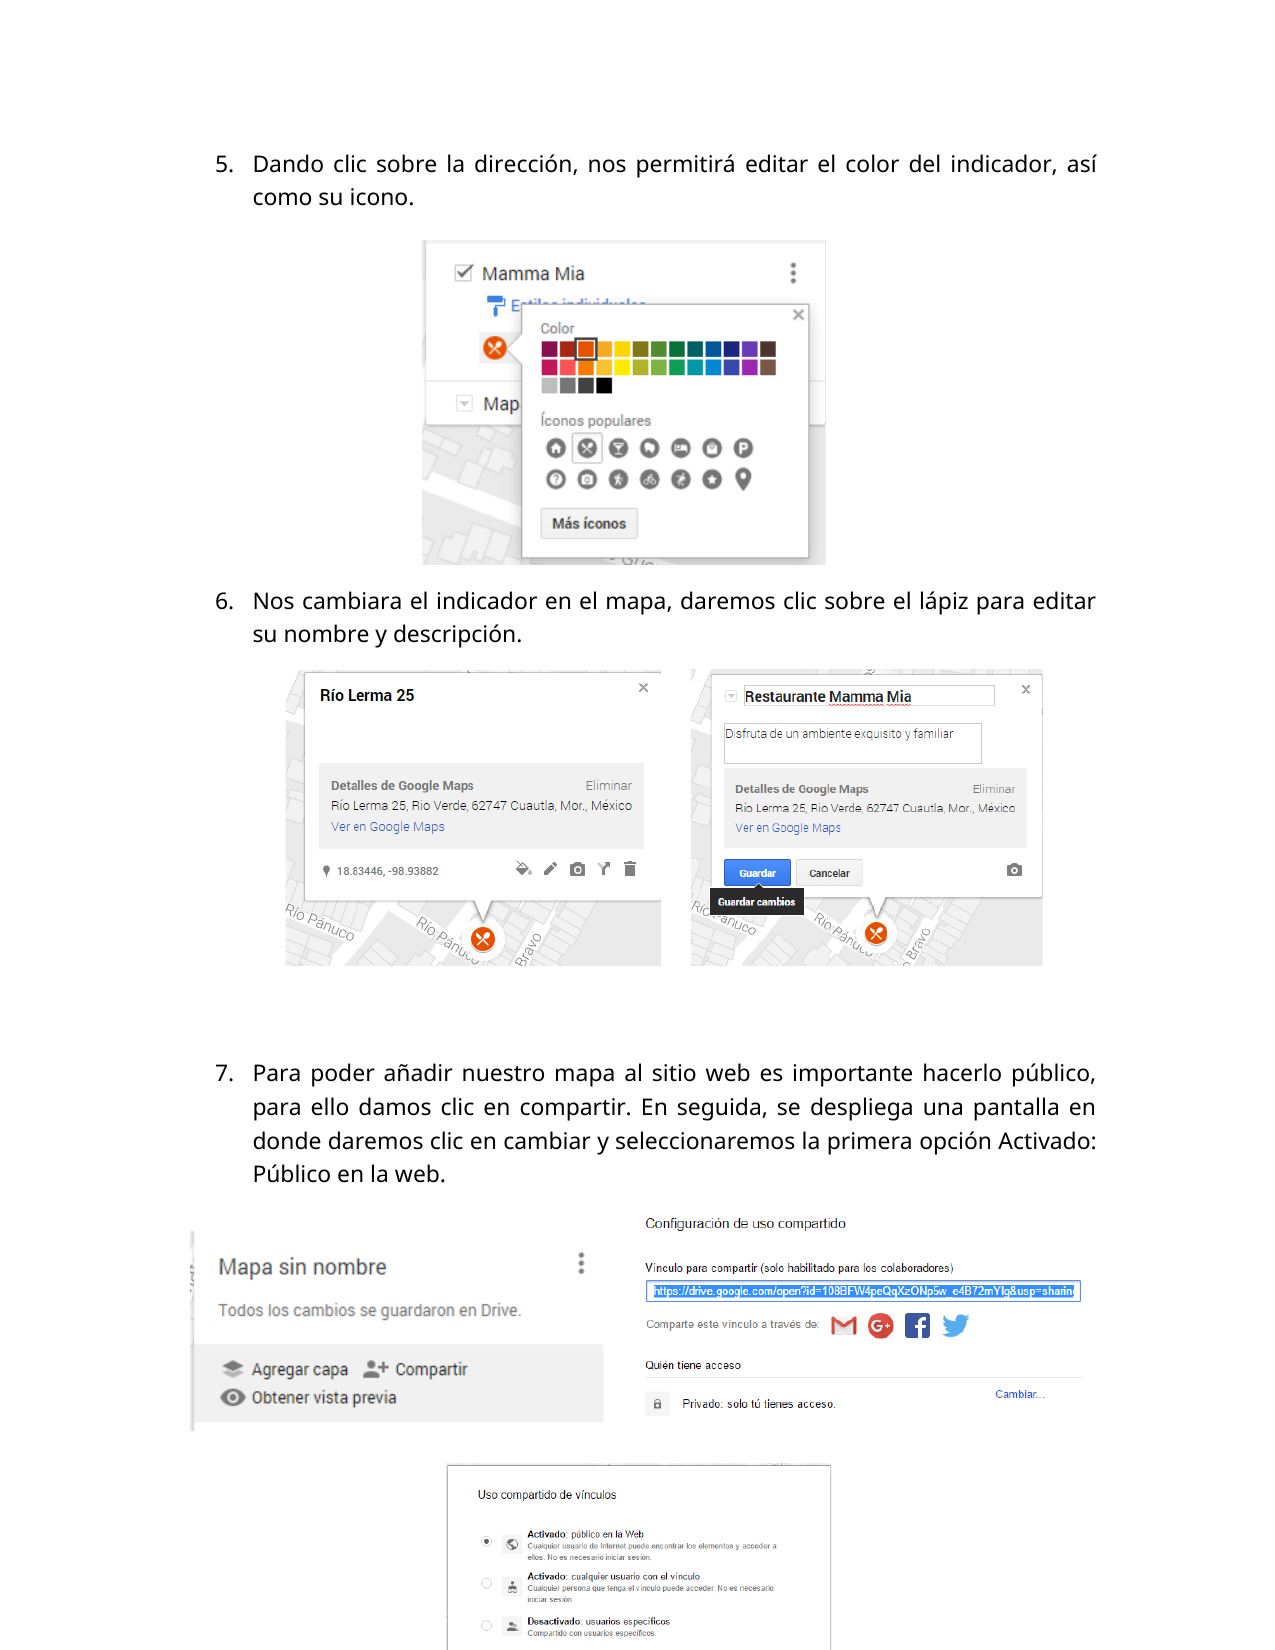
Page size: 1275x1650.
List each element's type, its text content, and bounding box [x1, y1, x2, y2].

picture [446, 1463, 832, 1650]
picture [610, 1209, 1117, 1428]
list Nos cambiara el indicador en el mapa, daremos clic sobre el lápiz para editar su nombre y descripción. [215, 585, 1098, 650]
picture [190, 1231, 604, 1431]
picture [690, 669, 1043, 966]
list Dando clic sobre la dirección, nos permitirá editar el color del indicador, así como su icono. [215, 148, 1098, 213]
picture [422, 240, 826, 565]
picture [285, 670, 661, 966]
list Para poder añadir nuestro mapa al sitio web es importante hacerlo público, para ello damos clic en compartir. En seguida, se despliega una pantalla en donde daremos clic en cambiar y seleccionaremos la primera opción Activado: Público en la web. [215, 1057, 1098, 1190]
